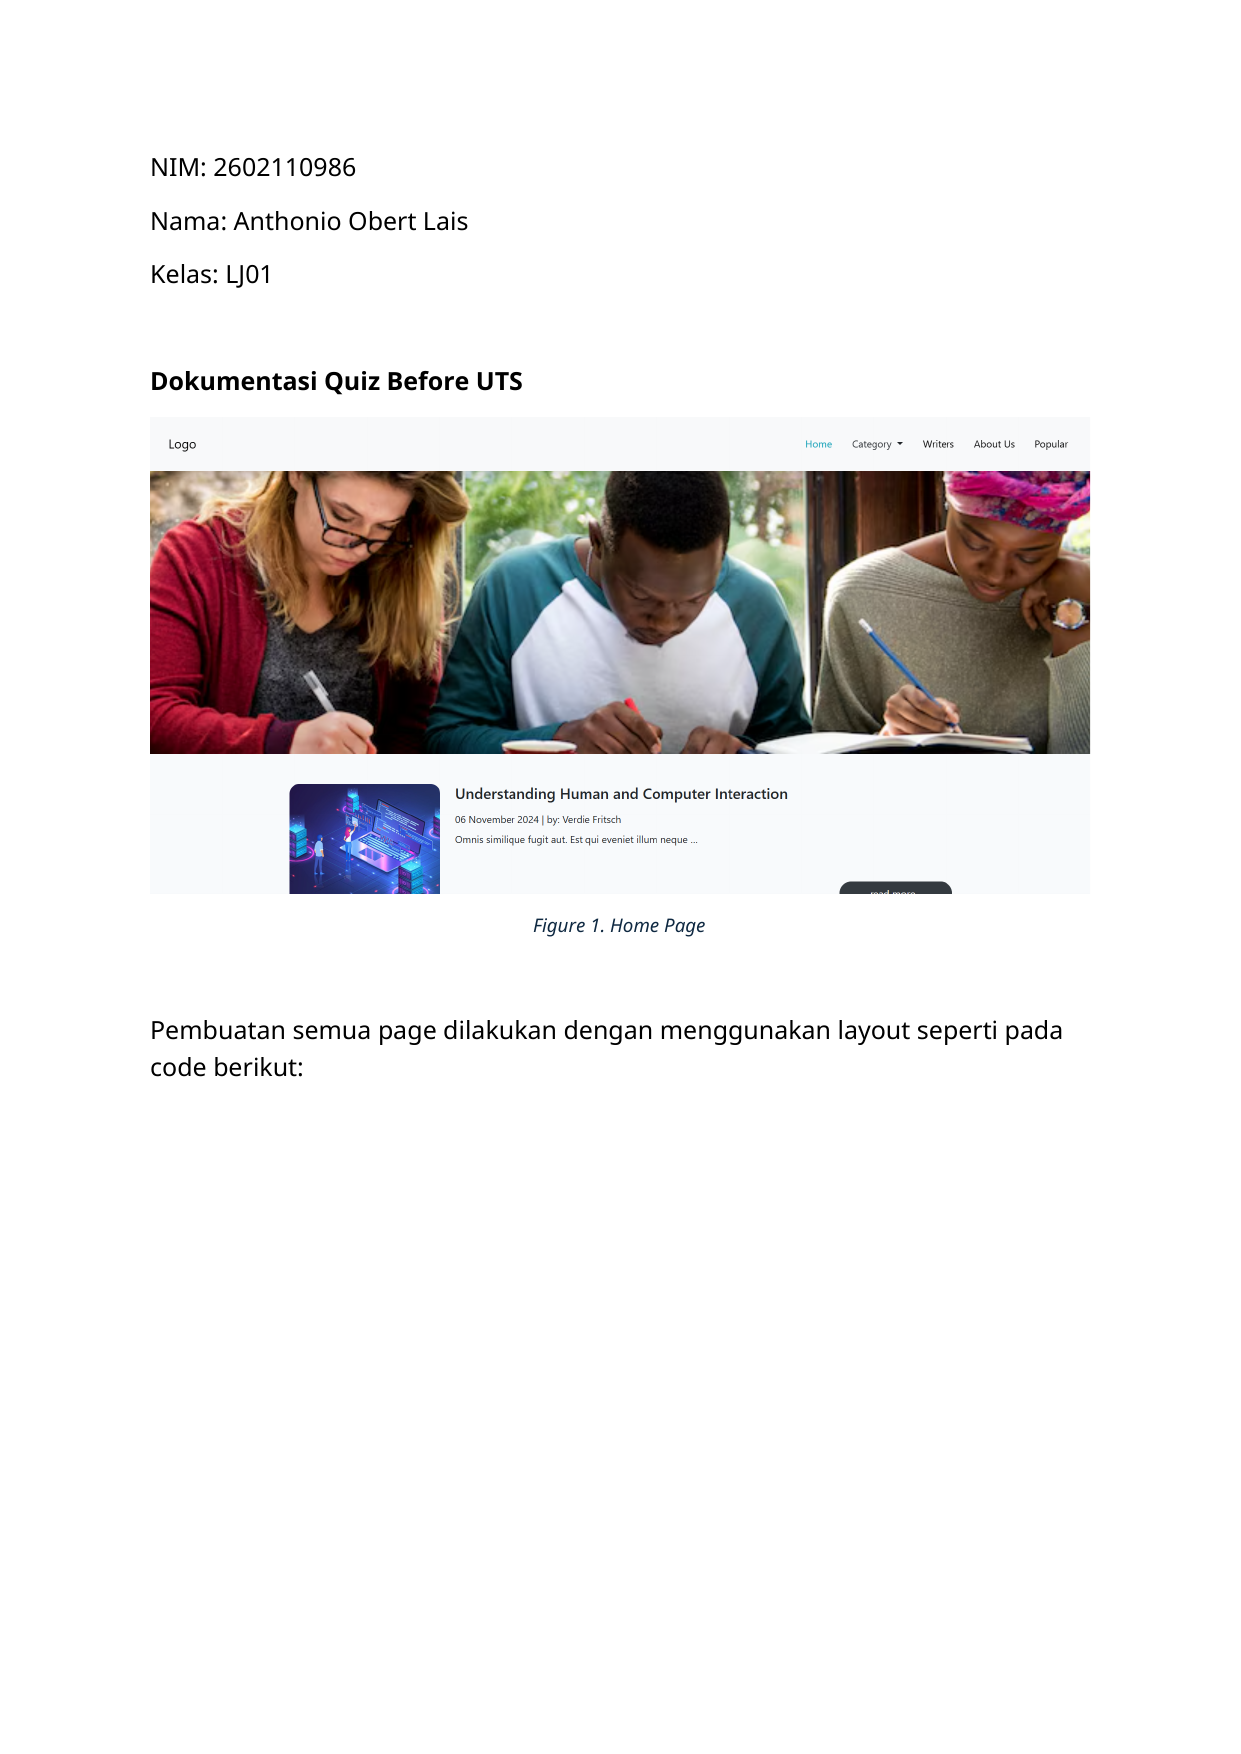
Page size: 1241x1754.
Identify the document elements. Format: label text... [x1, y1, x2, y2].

text NIM: 2602110986 [150, 150, 1090, 184]
picture [150, 417, 1091, 894]
text Kelas: LJ01 [150, 257, 1090, 291]
text Pembuatan semua page dilakukan dengan menggunakan layout seperti pada code berikut: [150, 1012, 1090, 1083]
text Nama: Anthonio Obert Lais [150, 203, 1090, 237]
text Dokumentasi Quiz Before UTS [150, 364, 1090, 398]
